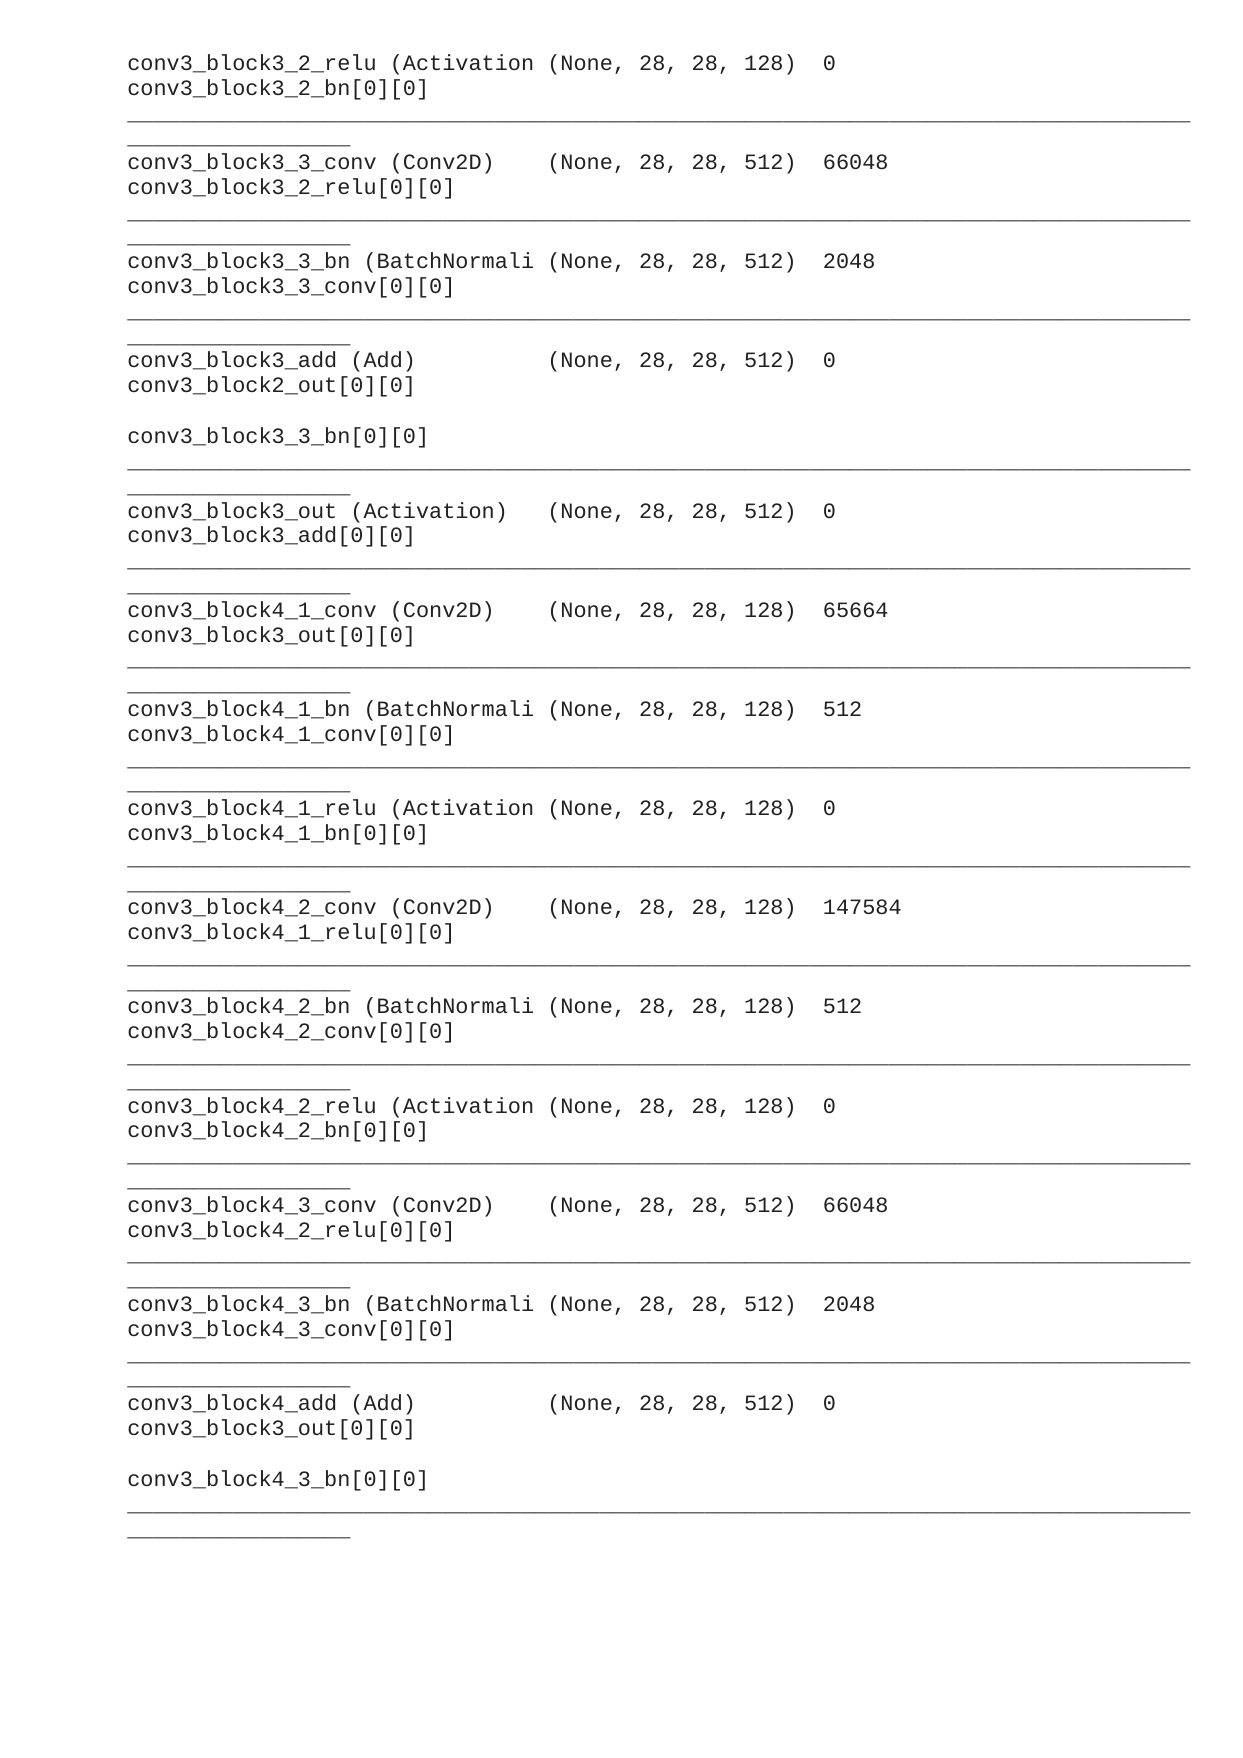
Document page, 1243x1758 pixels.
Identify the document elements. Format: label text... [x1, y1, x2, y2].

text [350, 1493, 1191, 1543]
text __________________________________________________________________________________________________ [127, 649, 1191, 698]
text conv3_block3_add (Add) (None, 28, 28, 512) 0 conv3_block2_out[0][0] [127, 349, 1191, 399]
text conv3_block3_3_bn[0][0] [127, 399, 1191, 450]
text conv3_block4_3_conv (Conv2D) (None, 28, 28, 512) 66048 conv3_block4_2_relu[0][0] [455, 1194, 1191, 1244]
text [350, 102, 1191, 151]
text __________________________________________________________________________________________________ [127, 1144, 1191, 1194]
text __________________________________________________________________________________________________ [350, 300, 1191, 349]
text __________________________________________________________________________________________________ [127, 1244, 1191, 1293]
text conv3_block4_2_conv (Conv2D) (None, 28, 28, 128) 147584 conv3_block4_1_relu[0][0] [455, 897, 1191, 946]
text conv3_block4_1_bn (BatchNormali (None, 28, 28, 128) 512 conv3_block4_1_conv[0][0] [455, 698, 1191, 748]
text __________________________________________________________________________________________________ [350, 748, 1191, 797]
text conv3_block3_3_conv (Conv2D) (None, 28, 28, 512) 66048 conv3_block3_2_relu[0][0] [455, 151, 1191, 201]
text __________________________________________________________________________________________________ [127, 549, 1191, 599]
text conv3_block4_2_relu (Activation (None, 28, 28, 128) 0 conv3_block4_2_bn[0][0] [429, 1095, 1191, 1144]
text __________________________________________________________________________________________________ [350, 450, 1191, 500]
text conv3_block3_out (Activation) (None, 28, 28, 512) 0 conv3_block3_add[0][0] [416, 500, 1191, 549]
text conv3_block4_3_bn[0][0] [127, 1442, 1191, 1493]
text __________________________________________________________________________________________________ [350, 1045, 1191, 1095]
text conv3_block4_add (Add) (None, 28, 28, 512) 0 conv3_block3_out[0][0] [127, 1392, 1191, 1442]
text conv3_block3_2_relu (Activation (None, 28, 28, 128) 0 conv3_block3_2_bn[0][0] [429, 52, 1191, 102]
text conv3_block3_3_bn (BatchNormali (None, 28, 28, 512) 2048 conv3_block3_3_conv[0][0] [455, 250, 1191, 300]
text conv3_block4_1_conv (Conv2D) (None, 28, 28, 128) 65664 conv3_block3_out[0][0] [416, 599, 1191, 649]
text conv3_block4_2_bn (BatchNormali (None, 28, 28, 128) 512 conv3_block4_2_conv[0][0] [455, 996, 1191, 1045]
text conv3_block4_1_relu (Activation (None, 28, 28, 128) 0 conv3_block4_1_bn[0][0] [127, 797, 1191, 847]
text __________________________________________________________________________________________________ [350, 946, 1191, 996]
text __________________________________________________________________________________________________ [350, 1343, 1191, 1392]
text conv3_block4_3_bn (BatchNormali (None, 28, 28, 512) 2048 conv3_block4_3_conv[0][0] [455, 1293, 1191, 1343]
text __________________________________________________________________________________________________ [350, 847, 1191, 897]
text __________________________________________________________________________________________________ [350, 201, 1191, 250]
